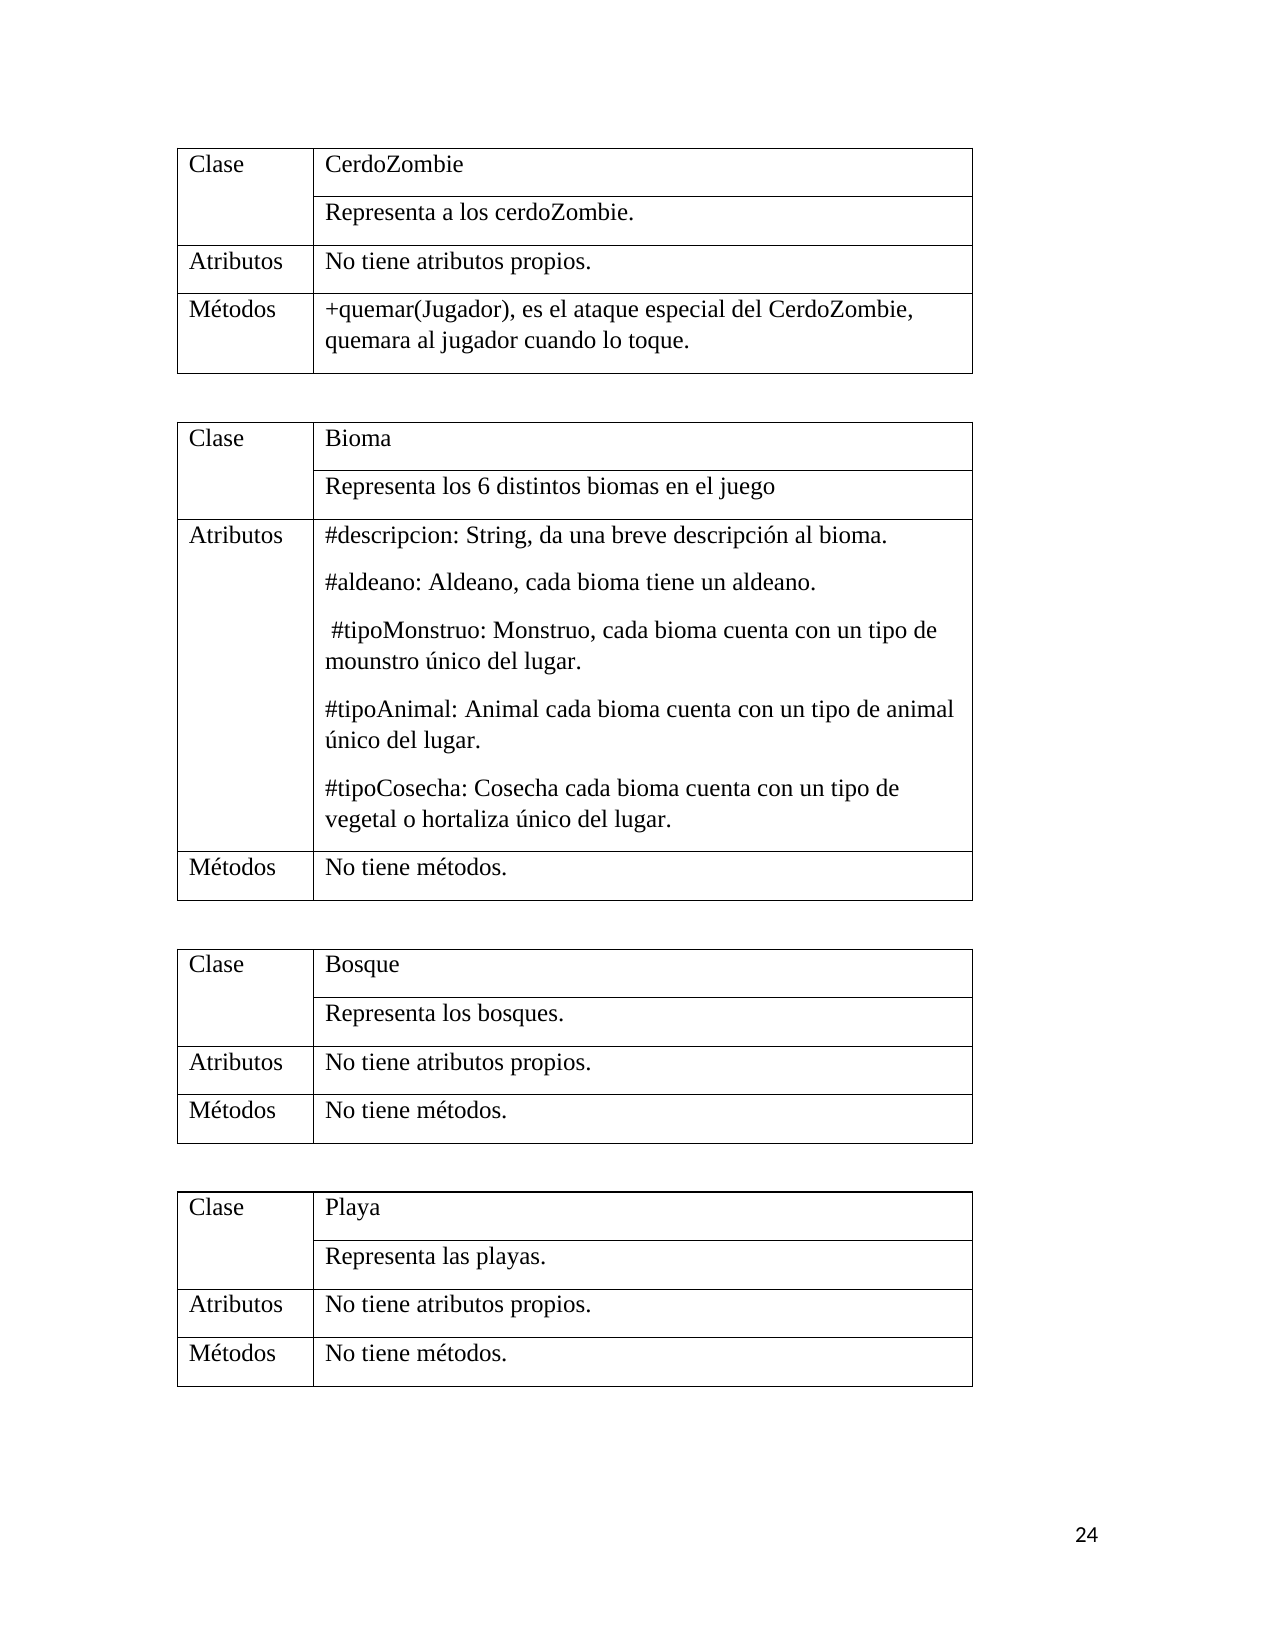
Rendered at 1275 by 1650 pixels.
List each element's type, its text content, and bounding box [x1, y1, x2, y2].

table_cell Representa los bosques. [314, 998, 972, 1046]
table_cell +quemar(Jugador), es el ataque especial del CerdoZombie, quemara al jugador cuando lo toque. [314, 294, 972, 373]
table_cell No tiene métodos. [314, 1095, 972, 1143]
table_cell No tiene atributos propios. [314, 246, 972, 293]
table_cell Métodos [178, 294, 313, 373]
table_cell Representa las playas. [314, 1241, 972, 1288]
table_cell Atributos [178, 520, 313, 851]
table_cell Métodos [178, 1338, 313, 1386]
table_cell No tiene métodos. [314, 1338, 972, 1386]
table_cell Atributos [178, 1047, 313, 1094]
table_cell No tiene métodos. [314, 852, 972, 900]
table_cell #descripcion: String, da una breve descripción al bioma. #aldeano: Aldeano, cada bioma tiene un aldeano. #tipoMonstruo: Monstruo, cada bioma cuenta con un tipo de mounstro único del lugar. #tipoAnimal: Animal cada bioma cuenta con un tipo de animal único del lugar. #tipoCosecha: Cosecha cada bioma cuenta con un tipo de vegetal o hortaliza único del lugar. [314, 520, 972, 851]
table_header Clase [178, 1193, 313, 1288]
table_header Bioma [314, 423, 972, 470]
table_cell No tiene atributos propios. [314, 1047, 972, 1094]
table_header Clase [178, 950, 313, 1046]
table_cell No tiene atributos propios. [314, 1290, 972, 1337]
table_cell Atributos [178, 246, 313, 293]
table_header Bosque [314, 950, 972, 997]
table_cell Representa los 6 distintos biomas en el juego [314, 471, 972, 519]
table_cell Representa a los cerdoZombie. [314, 197, 972, 245]
table_cell Métodos [178, 1095, 313, 1143]
table_header Clase [178, 149, 313, 245]
table_header Clase [178, 423, 313, 519]
table_cell Atributos [178, 1290, 313, 1337]
table_header Playa [314, 1193, 972, 1240]
table_cell Métodos [178, 852, 313, 900]
table_header CerdoZombie [314, 149, 972, 196]
